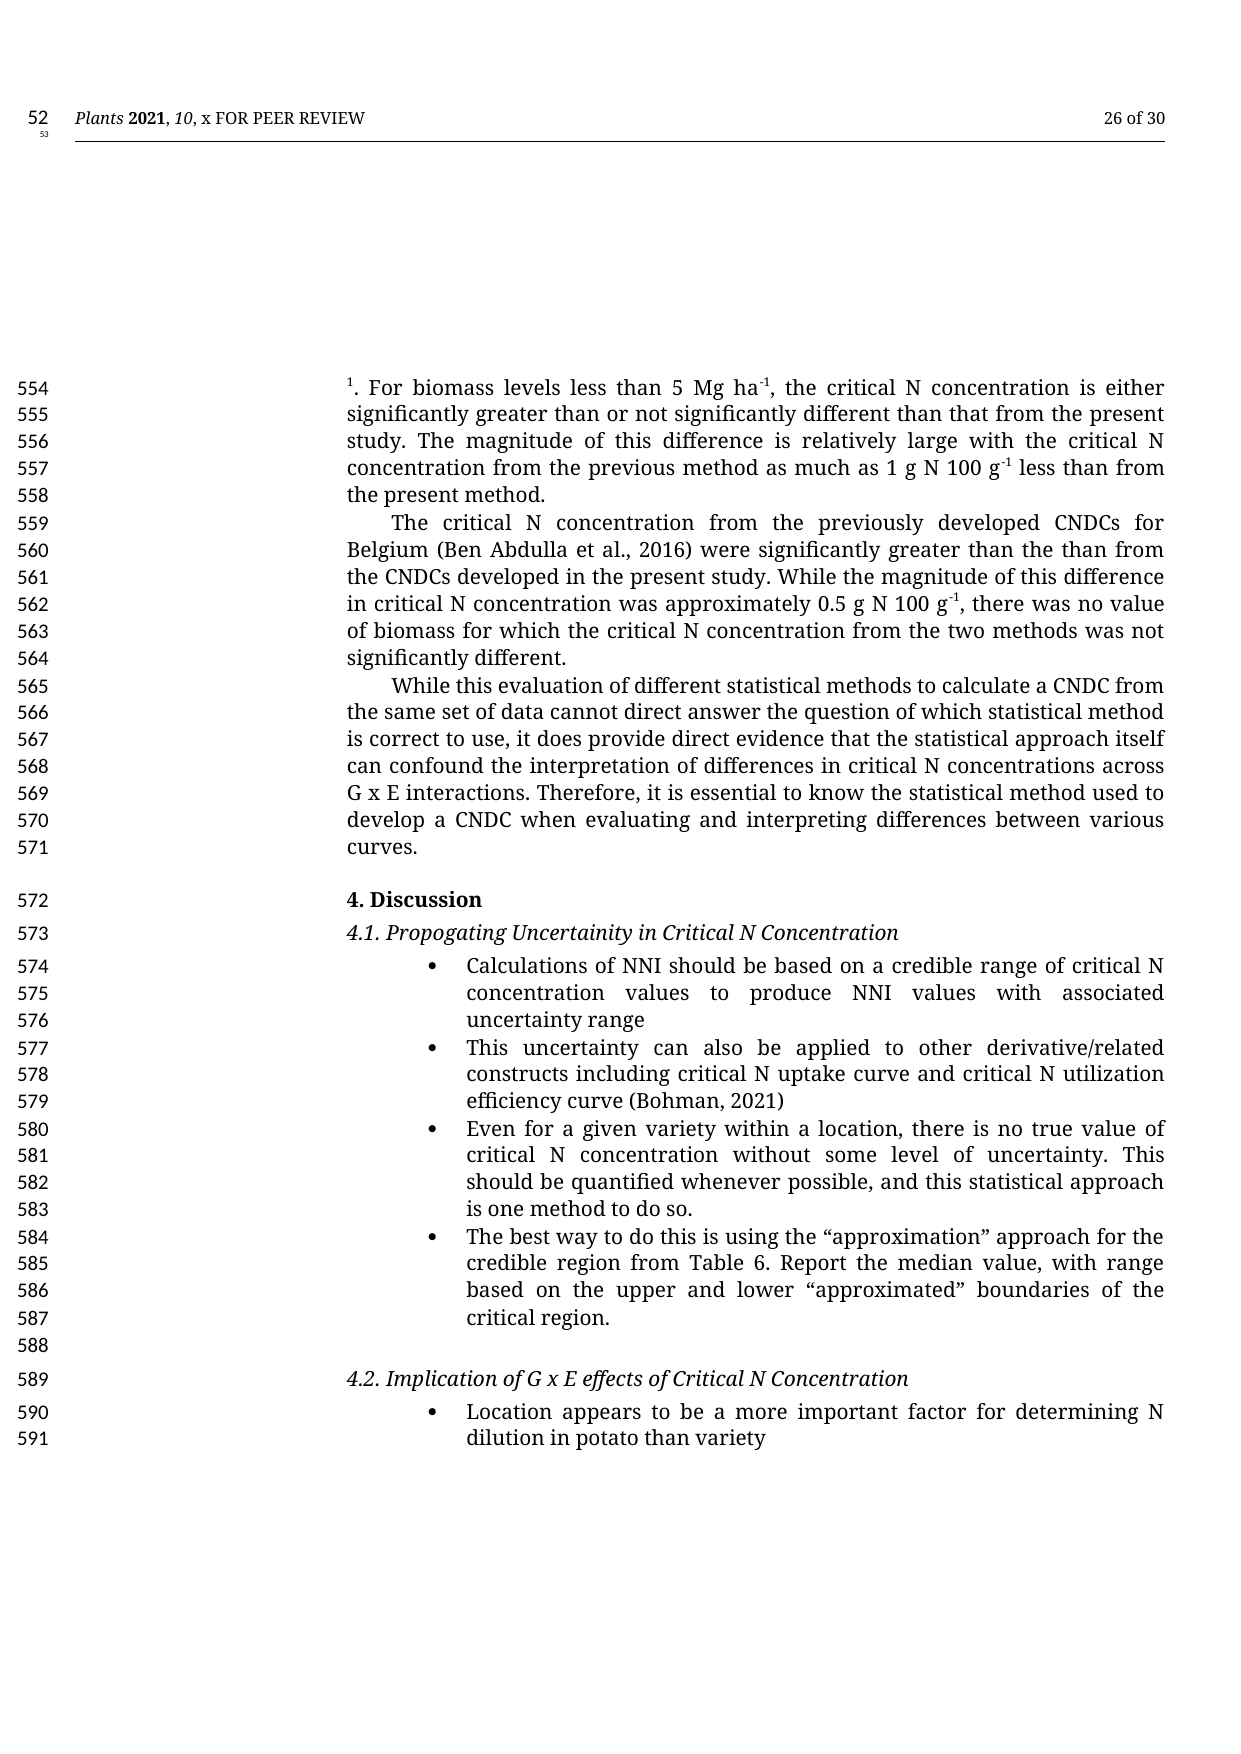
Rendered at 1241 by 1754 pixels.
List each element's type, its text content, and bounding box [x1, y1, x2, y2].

subtitle 4. Discussion [347, 886, 1165, 913]
subtitle 4.1. Propogating Uncertainity in Critical N Concentration [347, 919, 1165, 946]
list Location appears to be a more important factor for determining N dilution in potato than variety [428, 1398, 1165, 1452]
subtitle 4.2. Implication of G x E effects of Critical N Concentration [347, 1364, 1165, 1391]
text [347, 374, 1165, 509]
list The best way to do this is using the “approximation” approach for the credible region from Table 6. Report the median value, with range based on the upper and lower “approximated” boundaries of the critical region. [428, 1223, 1165, 1331]
text The critical N concentration from the previously developed CNDCs for Belgium (Ben Abdulla et al., 2016) were significantly greater than the than from the CNDCs developed in the present study. While the magnitude of this difference in critical N concentration was approximately 0.5 g N 100 g-1, there was no value of biomass for which the critical N concentration from the two methods was not significantly different. [347, 509, 1165, 671]
list Calculations of NNI should be based on a credible range of critical N concentration values to produce NNI values with associated uncertainty range [428, 952, 1165, 1033]
list This uncertainty can also be applied to other derivative/related constructs including critical N uptake curve and critical N utilization efficiency curve (Bohman, 2021) [428, 1033, 1165, 1115]
text While this evaluation of different statistical methods to calculate a CNDC from the same set of data cannot direct answer the question of which statistical method is correct to use, it does provide direct evidence that the statistical approach itself can confound the interpretation of differences in critical N concentrations across G x E interactions. Therefore, it is essential to know the statistical method used to develop a CNDC when evaluating and interpreting differences between various curves. [347, 671, 1165, 861]
list Even for a given variety within a location, there is no true value of critical N concentration without some level of uncertainty. This should be quantified whenever possible, and this statistical approach is one method to do so. [428, 1115, 1165, 1223]
